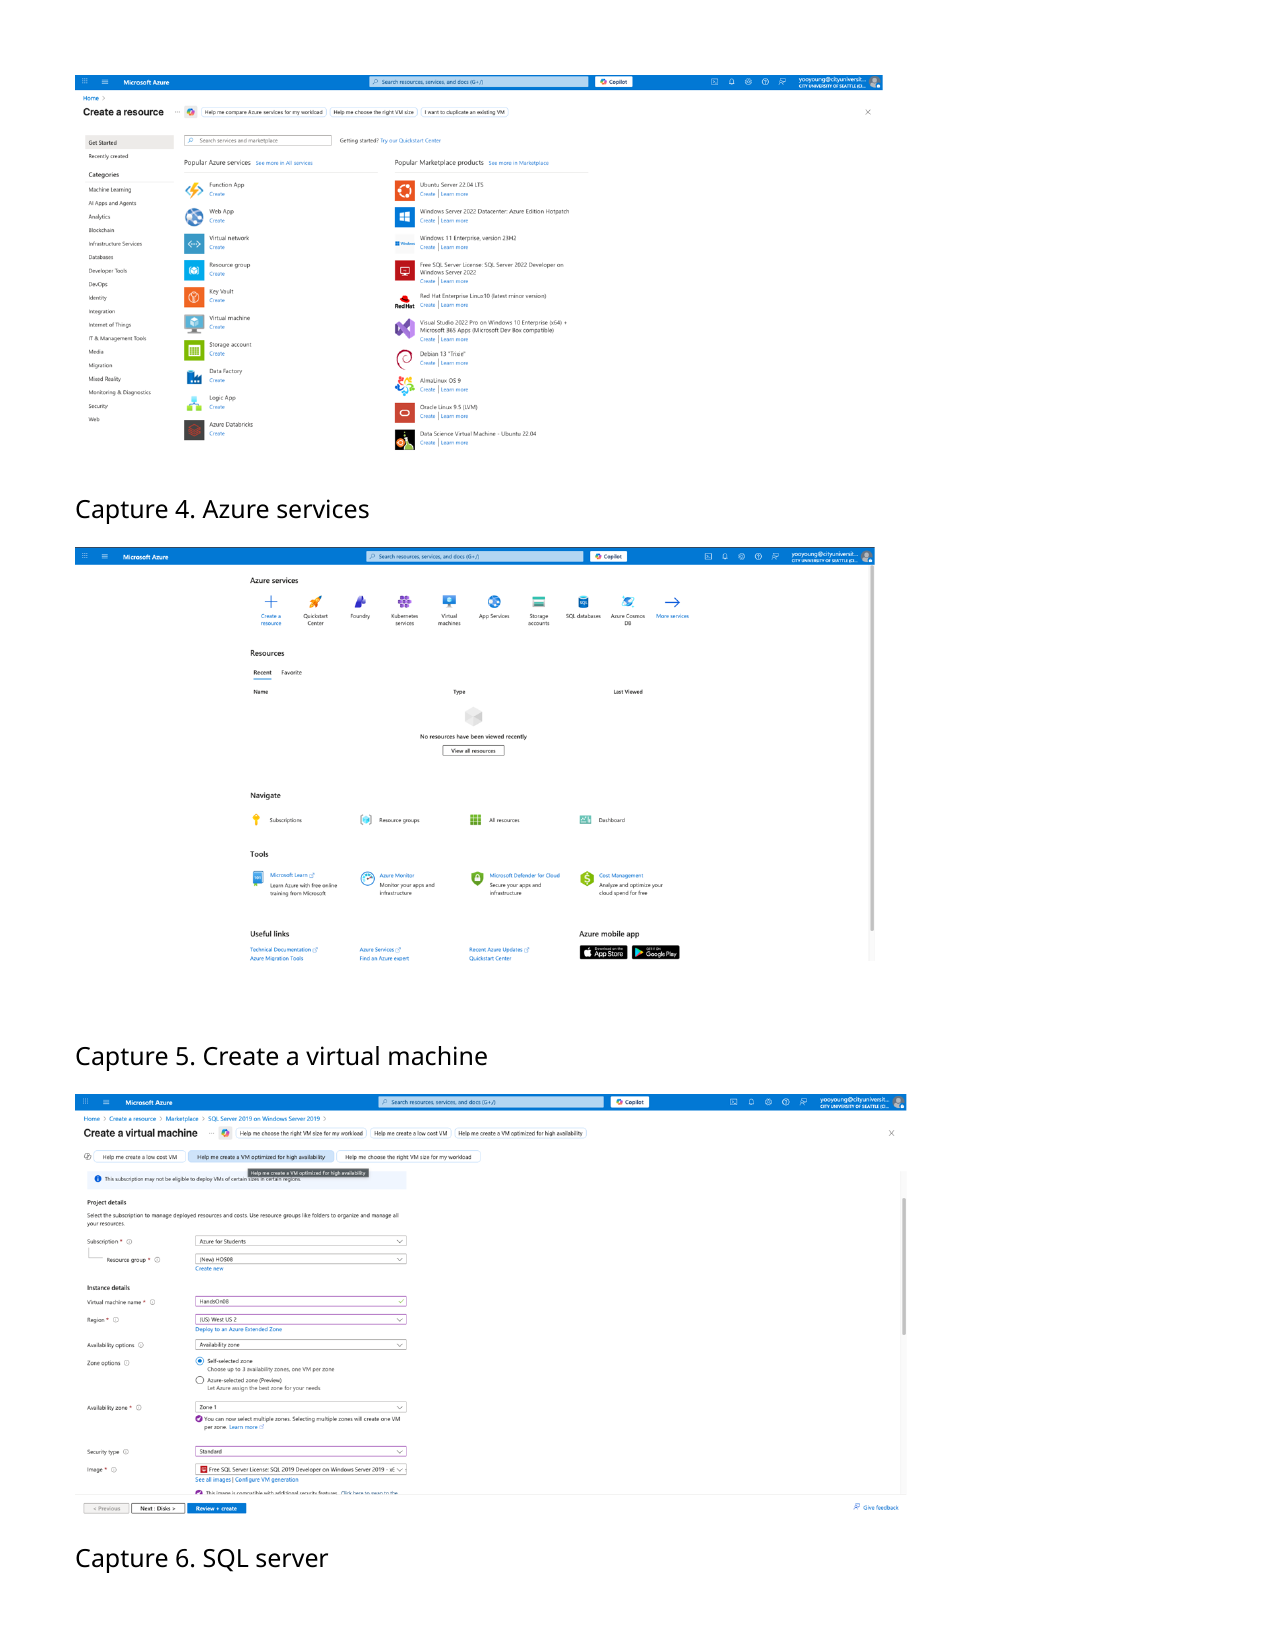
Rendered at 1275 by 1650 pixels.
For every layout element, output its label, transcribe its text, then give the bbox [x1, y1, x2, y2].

text Capture 4. Azure services [75, 492, 1200, 526]
picture [75, 75, 883, 471]
picture [75, 1094, 907, 1519]
text Capture 6. SQL server [75, 1541, 1200, 1575]
text Capture 5. Create a virtual machine [75, 1039, 1200, 1073]
picture [75, 547, 875, 961]
